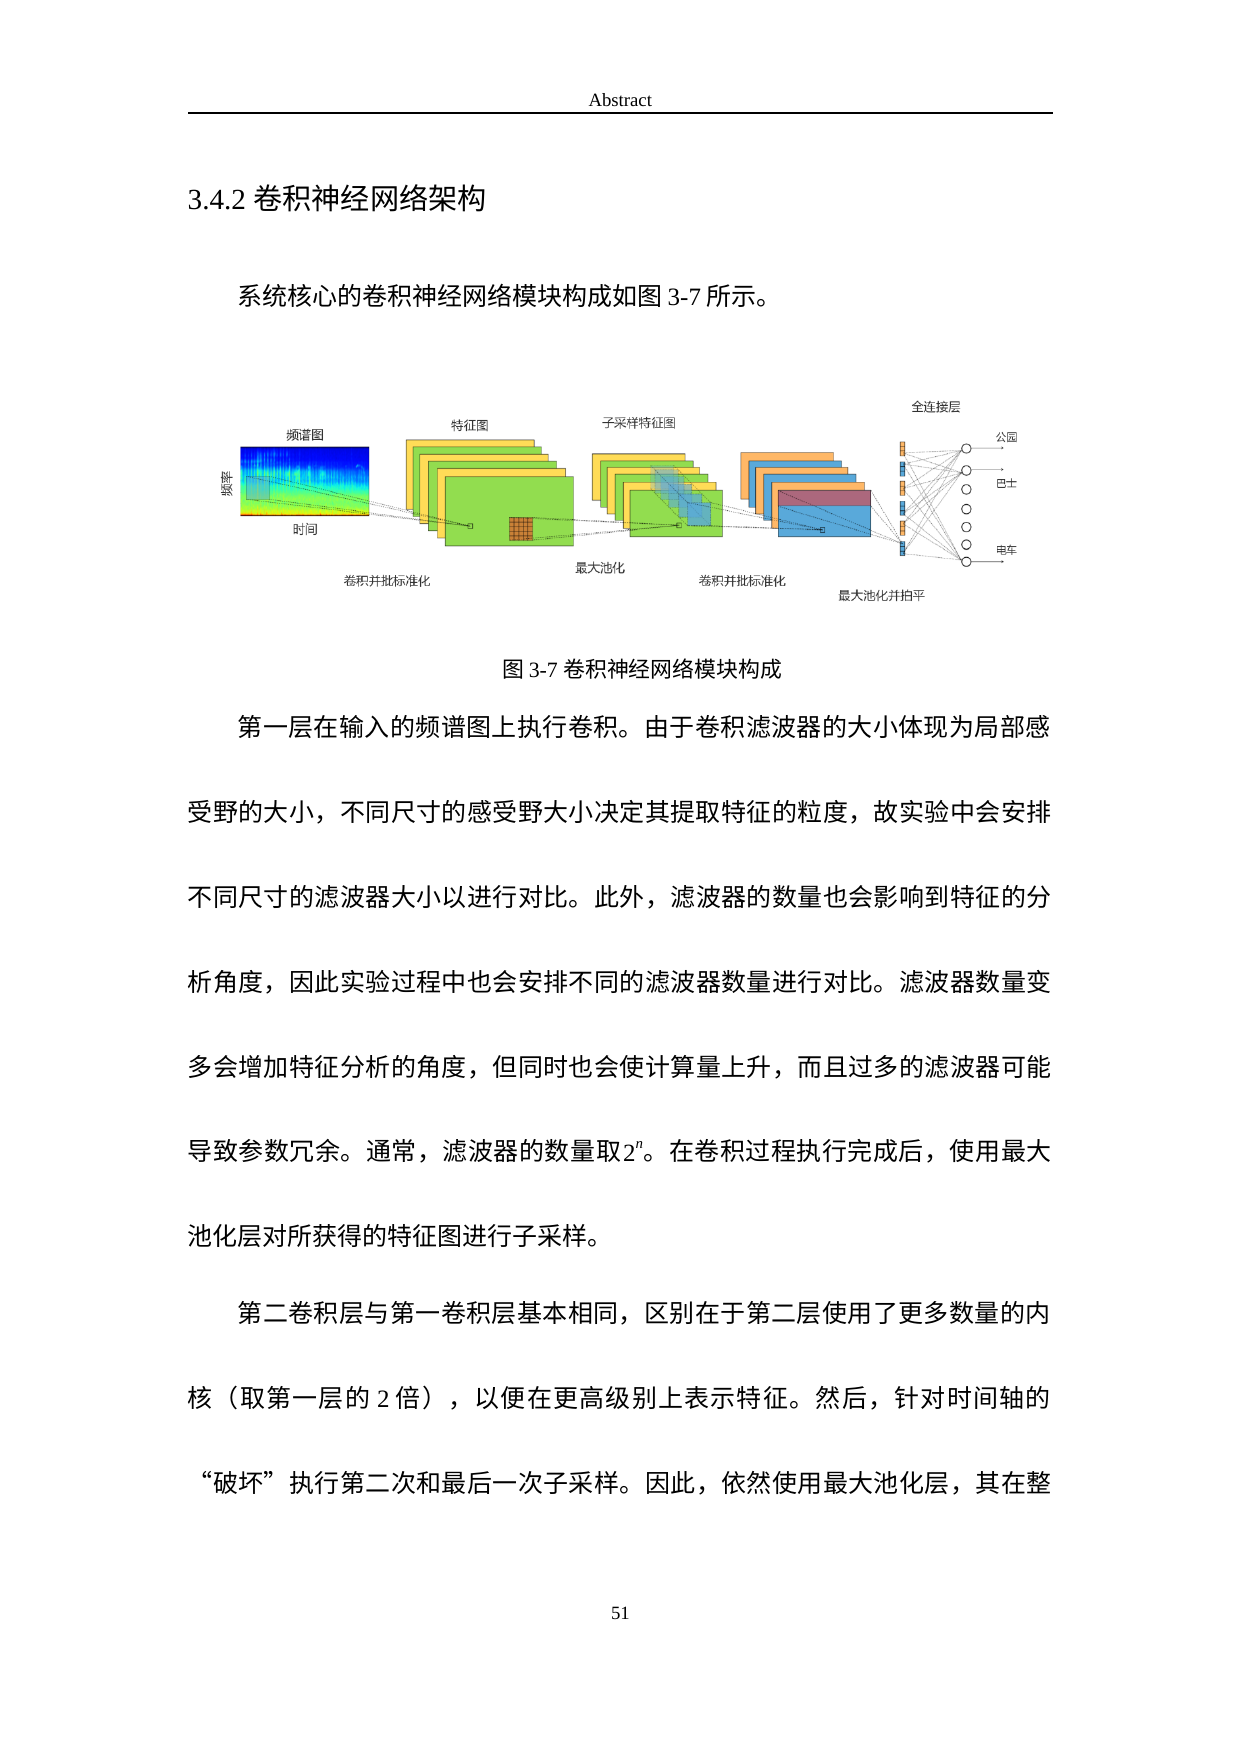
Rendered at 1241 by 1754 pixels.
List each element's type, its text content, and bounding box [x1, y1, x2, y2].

subtitle 3.4.2 卷积神经网络架构 [187, 163, 1053, 231]
text 系统核心的卷积神经网络模块构成如图3-7所示。 [187, 260, 1053, 328]
subtitle 图3-7 卷积神经网络模块构成 [187, 651, 1053, 685]
text 第一层在输入的频谱图上执行卷积。由于卷积滤波器的大小体现为局部感受野的大小，不同尺寸的感受野大小决定其提取特征的粒度，故实验中会安排不同尺寸的滤波器大小以进行对比。此外，滤波器的数量也会影响到特征的分析角度，因此实验过程中也会安排不同的滤波器数量进行对比。滤波器数量变多会增加特征分析的角度，但同时也会使计算量上升，而且过多的滤波器可能导致参数冗余。通常，滤波器的数量取。在卷积过程执行完成后，使用最大池化层对所获得的特征图进行子采样。 [187, 692, 1053, 1269]
picture [208, 362, 1032, 631]
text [187, 1278, 1053, 1516]
